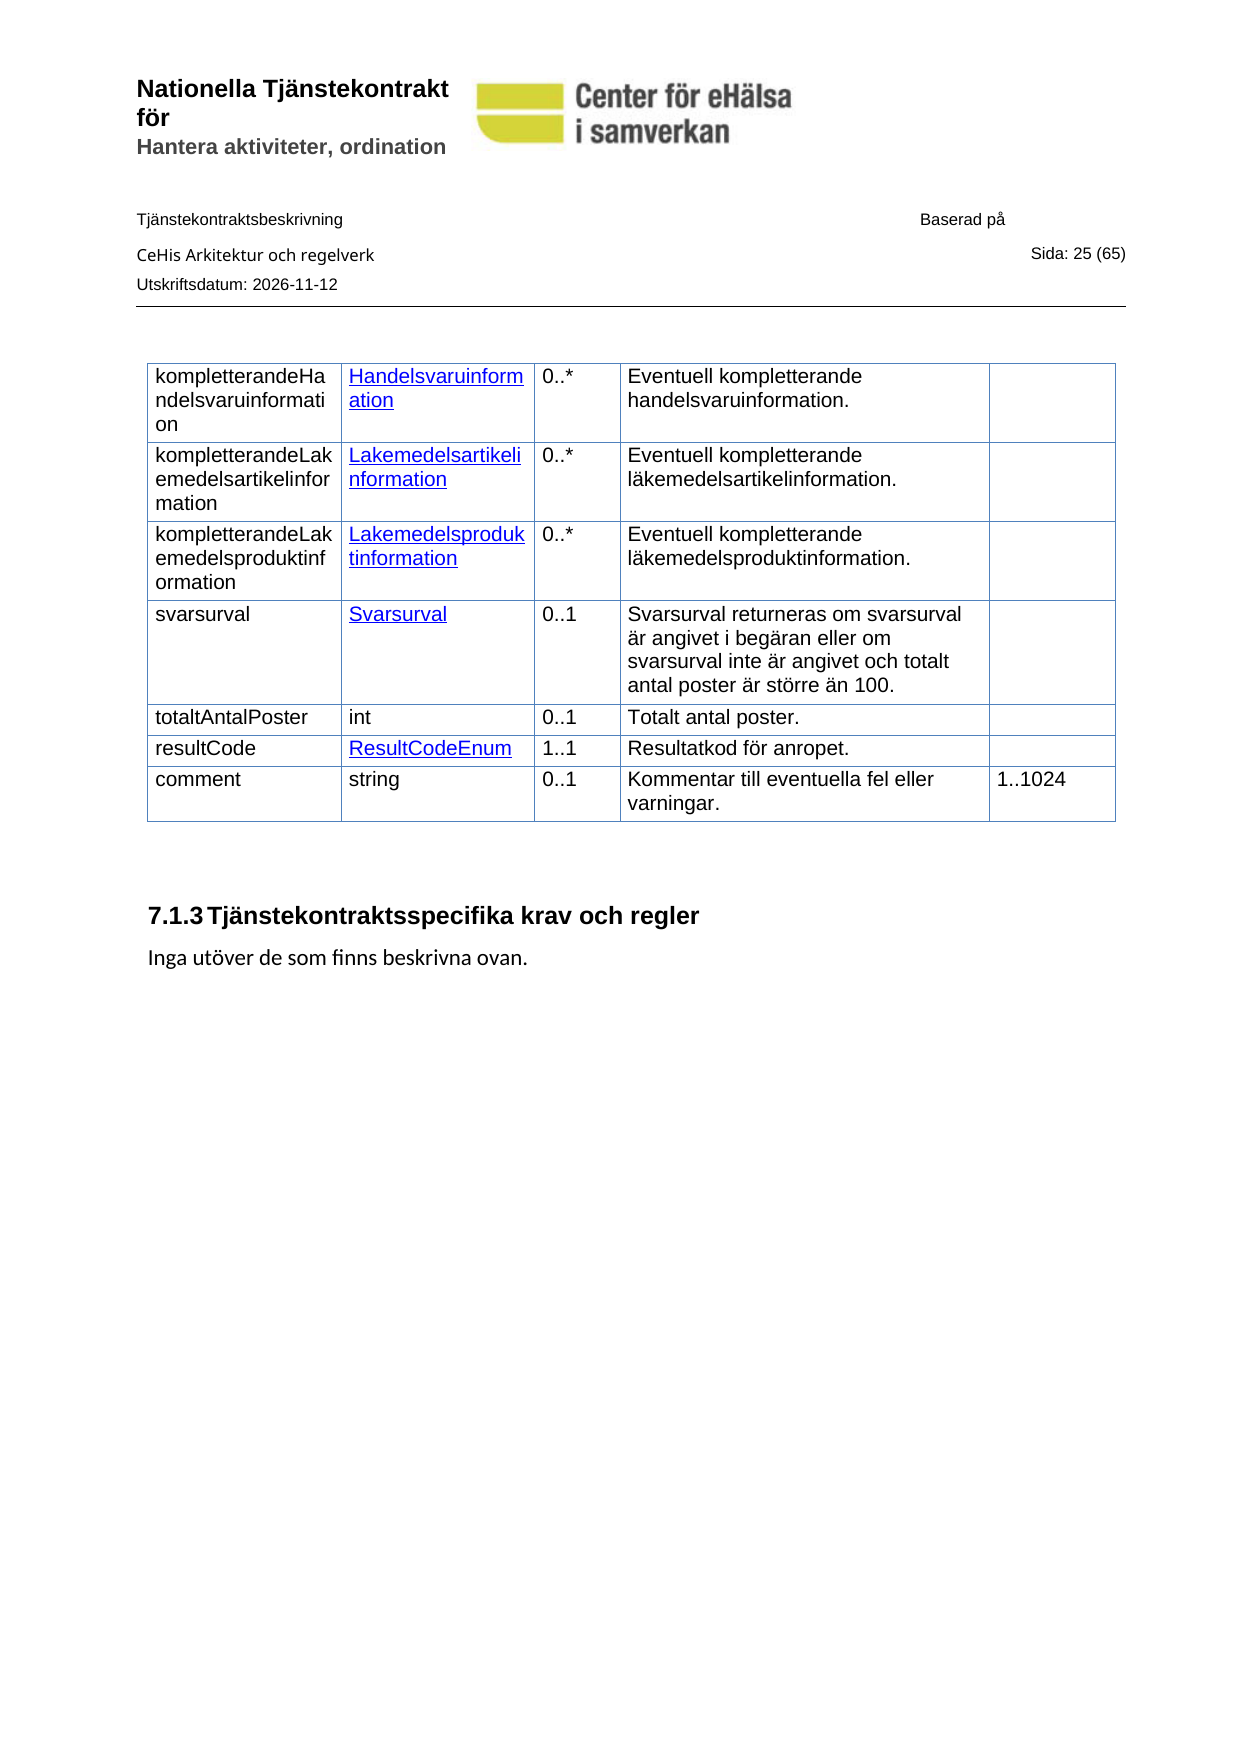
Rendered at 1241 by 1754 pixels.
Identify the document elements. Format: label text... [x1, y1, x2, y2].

table_cell Kommentar till eventuella fel eller varningar. [621, 767, 989, 821]
table_cell 0..1 [535, 767, 620, 821]
picture [471, 78, 797, 151]
table_cell 0..1 [535, 705, 620, 735]
table_cell Totalt antal poster. [621, 705, 989, 735]
table_cell Svarsurval returneras om svarsurval är angivet i begäran eller om svarsurval inte är angivet och totalt antal poster är större än 100. [621, 601, 989, 703]
table_cell 0..* [535, 364, 620, 442]
table_cell [990, 443, 1115, 521]
table_cell [990, 601, 1115, 703]
table_cell svarsurval [148, 601, 341, 703]
table_cell totaltAntalPoster [148, 705, 341, 735]
table_cell int [342, 705, 534, 735]
table_cell 1..1 [535, 736, 620, 766]
table_cell string [342, 767, 534, 821]
table_cell Handelsvaruinformation [342, 364, 534, 442]
table_cell [990, 522, 1115, 600]
table_cell [990, 364, 1115, 442]
table_cell Resultatkod för anropet. [621, 736, 989, 766]
table_cell Svarsurval [342, 601, 534, 703]
table_cell 0..* [535, 522, 620, 600]
table_cell comment [148, 767, 341, 821]
table_cell kompletterandeLakemedelsproduktinformation [148, 522, 341, 600]
table_cell Eventuell kompletterande läkemedelsproduktinformation. [621, 522, 989, 600]
table_cell Lakemedelsartikelinformation [342, 443, 534, 521]
table_cell Lakemedelsproduktinformation [342, 522, 534, 600]
text Inga utöver de som finns beskrivna ovan. [148, 943, 1181, 971]
table_cell [990, 705, 1115, 735]
table_cell Eventuell kompletterande läkemedelsartikelinformation. [621, 443, 989, 521]
subtitle Tjänstekontraktsspecifika krav och regler [148, 901, 1181, 930]
table_cell ResultCodeEnum [342, 736, 534, 766]
table_cell kompletterandeLakemedelsartikelinformation [148, 443, 341, 521]
table_cell 0..1 [535, 601, 620, 703]
table_cell [990, 736, 1115, 766]
table_cell resultCode [148, 736, 341, 766]
table_cell 0..* [535, 443, 620, 521]
table_cell 1..1024 [990, 767, 1115, 821]
table_cell Eventuell kompletterande handelsvaruinformation. [621, 364, 989, 442]
table_cell kompletterandeHandelsvaruinformation [148, 364, 341, 442]
